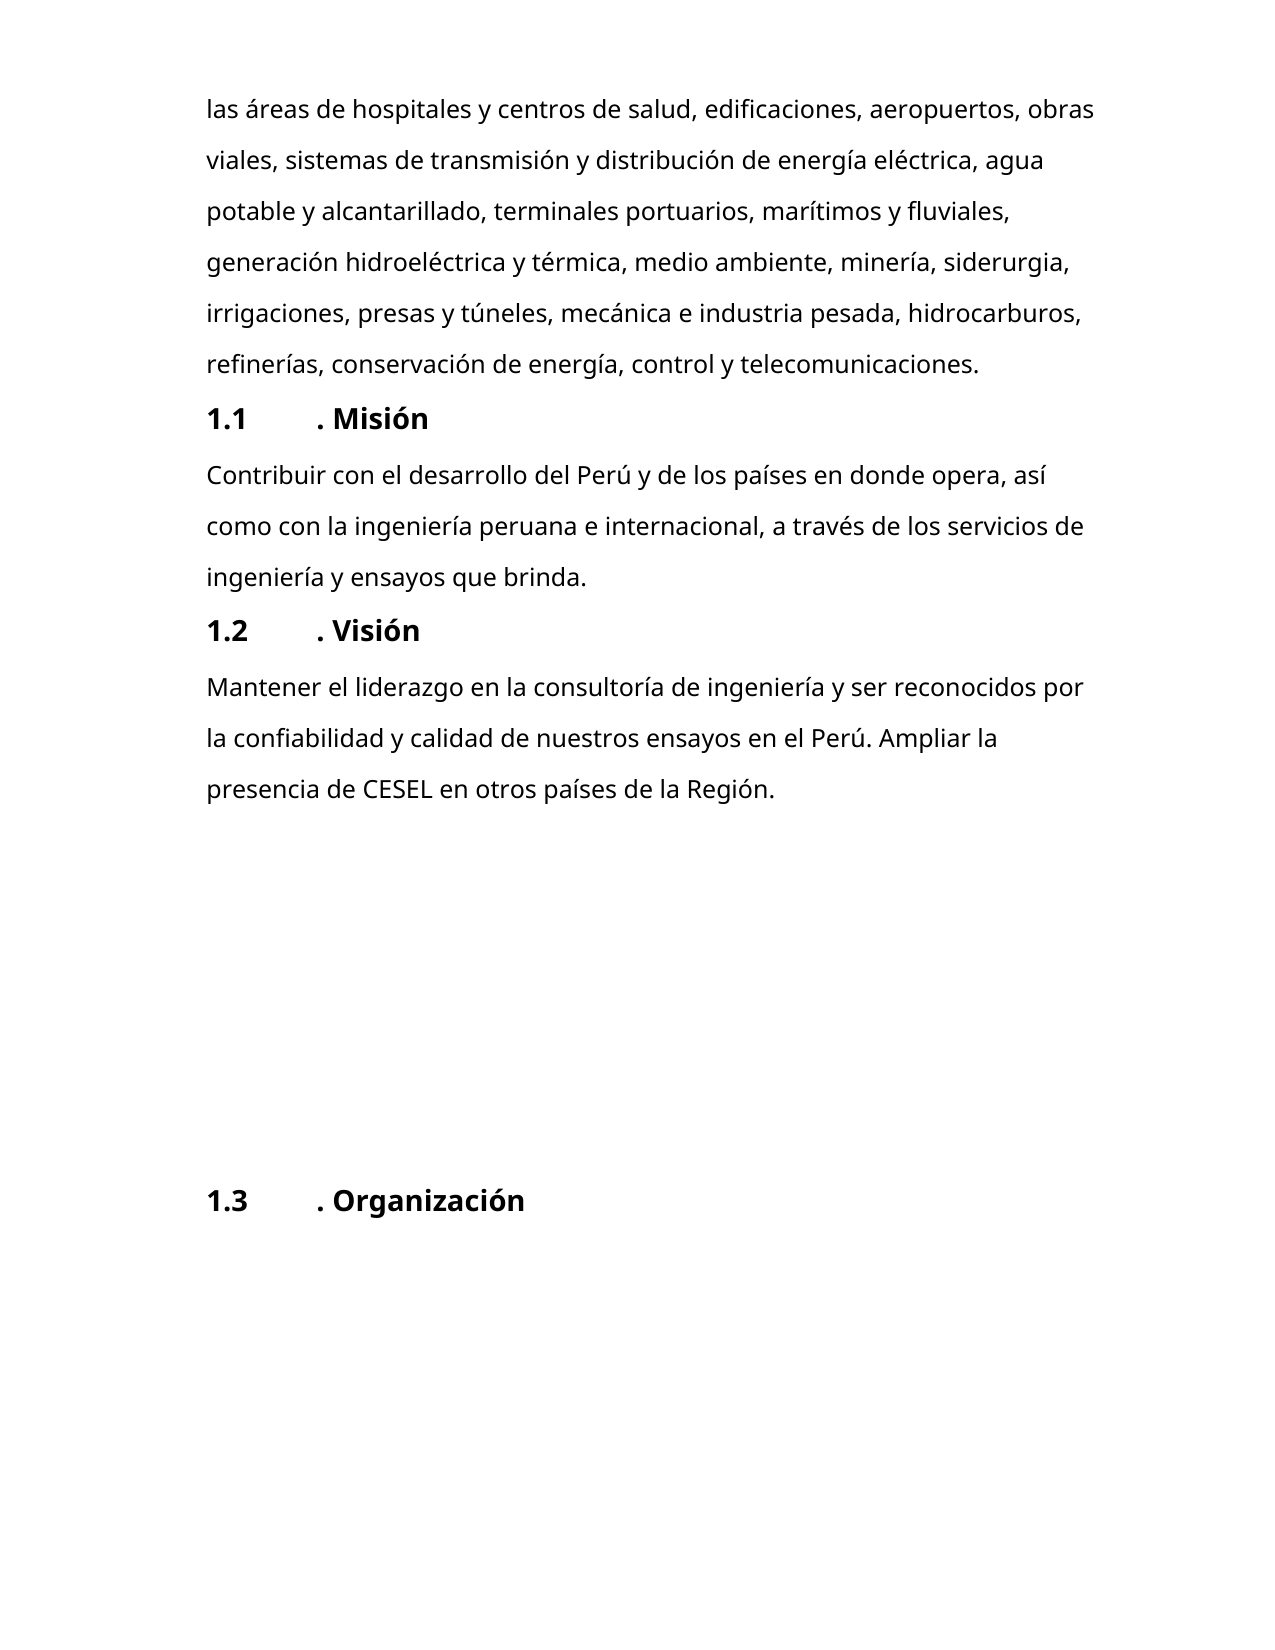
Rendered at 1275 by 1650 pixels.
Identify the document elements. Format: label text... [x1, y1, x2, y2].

text Mantener el liderazgo en la consultoría de ingeniería y ser reconocidos por la confiabilidad y calidad de nuestros ensayos en el Perú. Ampliar la presencia de CESEL en otros países de la Región. [206, 670, 1096, 806]
list . Organización [206, 1180, 1096, 1220]
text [206, 92, 1096, 381]
text Contribuir con el desarrollo del Perú y de los países en donde opera, así como con la ingeniería peruana e internacional, a través de los servicios de ingeniería y ensayos que brinda. [206, 457, 1096, 593]
list . Misión [206, 398, 1096, 438]
list . Visión [206, 611, 1096, 650]
